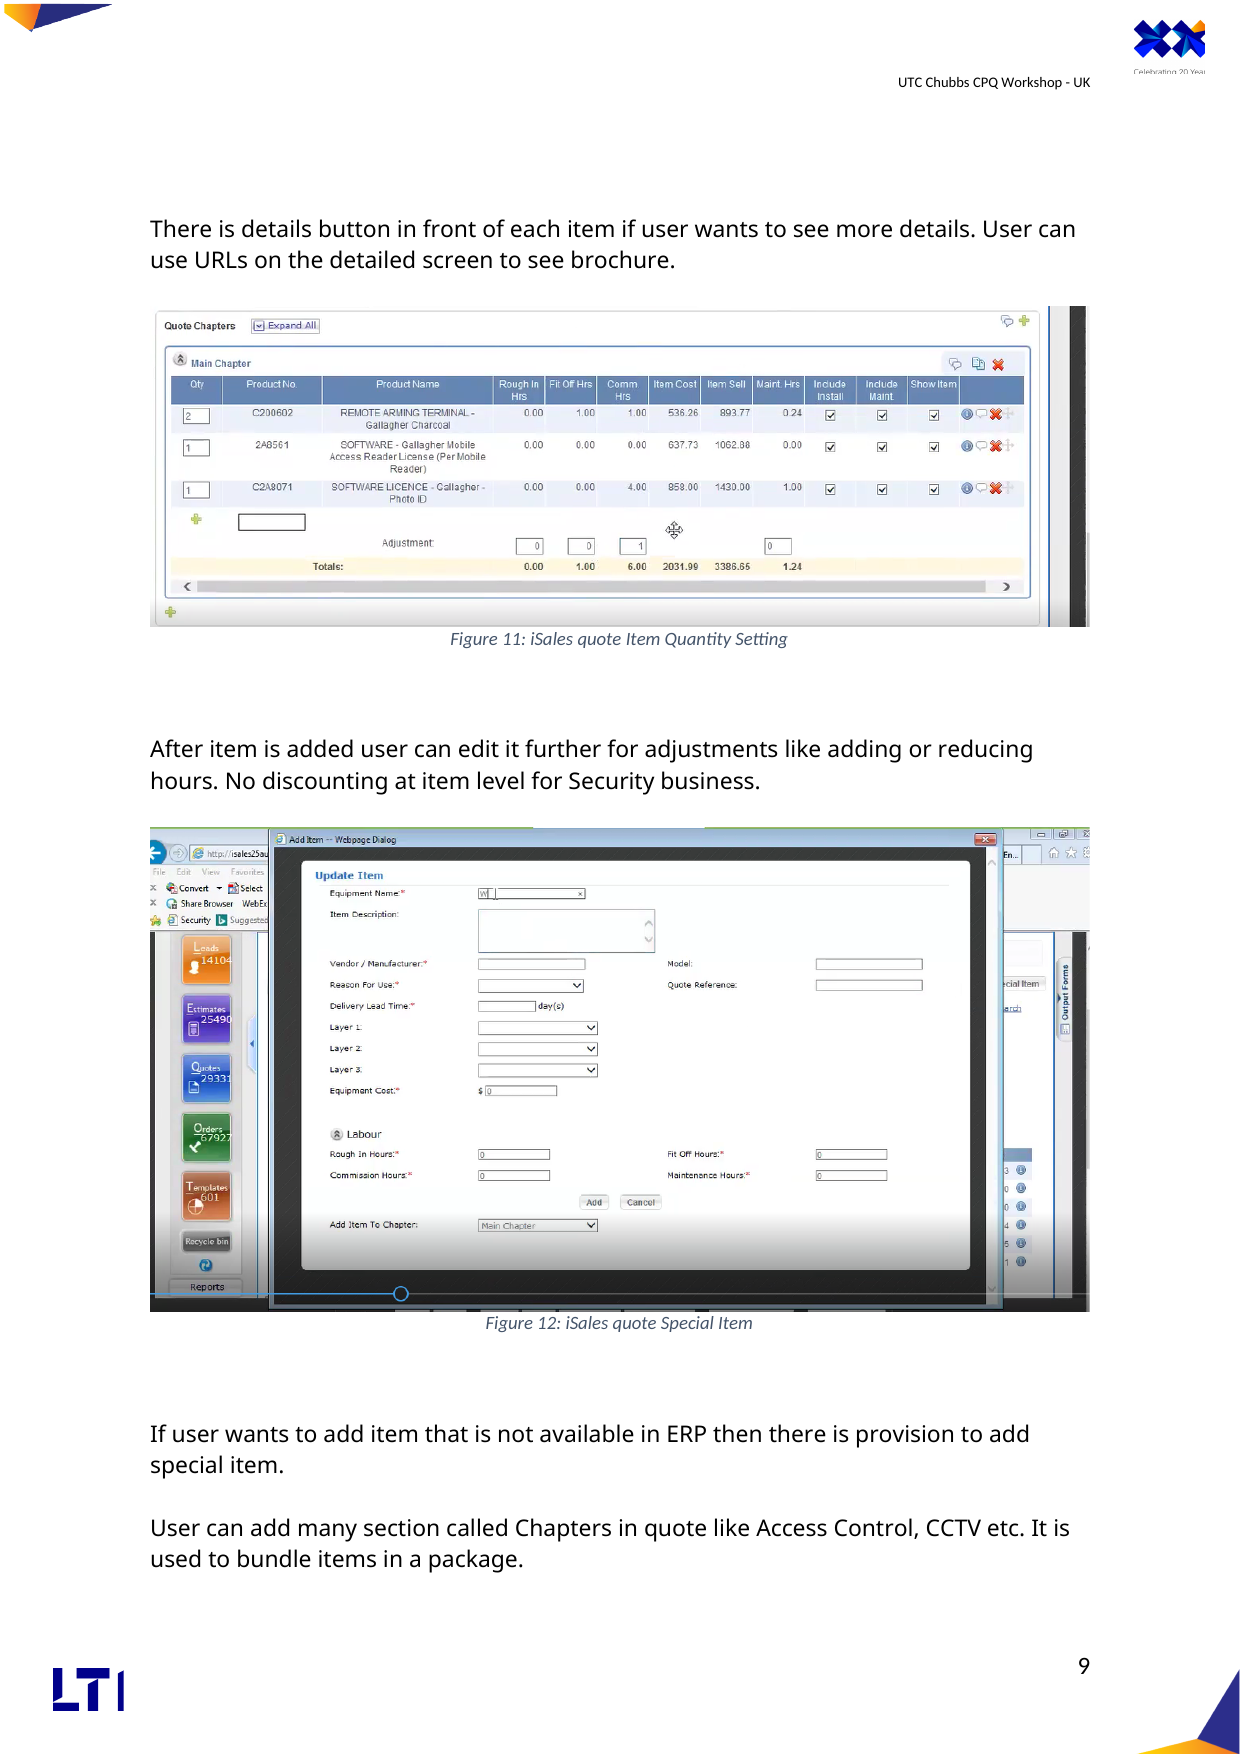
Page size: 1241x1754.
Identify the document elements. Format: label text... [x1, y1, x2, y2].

text After item is added user can edit it further for adjustments like adding or reducing hours. No discounting at item level for Security business. [150, 733, 1090, 796]
text Figure 12: iSales quote Special Item [150, 1312, 1090, 1334]
picture [150, 827, 1090, 1312]
picture [4, 0, 113, 100]
text Figure 11: iSales quote Item Quantity Setting [150, 627, 1090, 650]
picture [1134, 1670, 1241, 1754]
text If user wants to add item that is not available in ERP then there is provision to add special item. [150, 1418, 1090, 1480]
picture [150, 306, 1090, 627]
text User can add many section called Chapters in quote like Access Control, CCTV etc. It is used to bundle items in a package. [150, 1512, 1090, 1574]
picture [150, 847, 160, 858]
picture [1133, 19, 1205, 74]
picture [52, 1668, 124, 1711]
text There is details button in front of each item if user wants to see more details. User can use URLs on the detailed screen to see brochure. [150, 212, 1090, 275]
